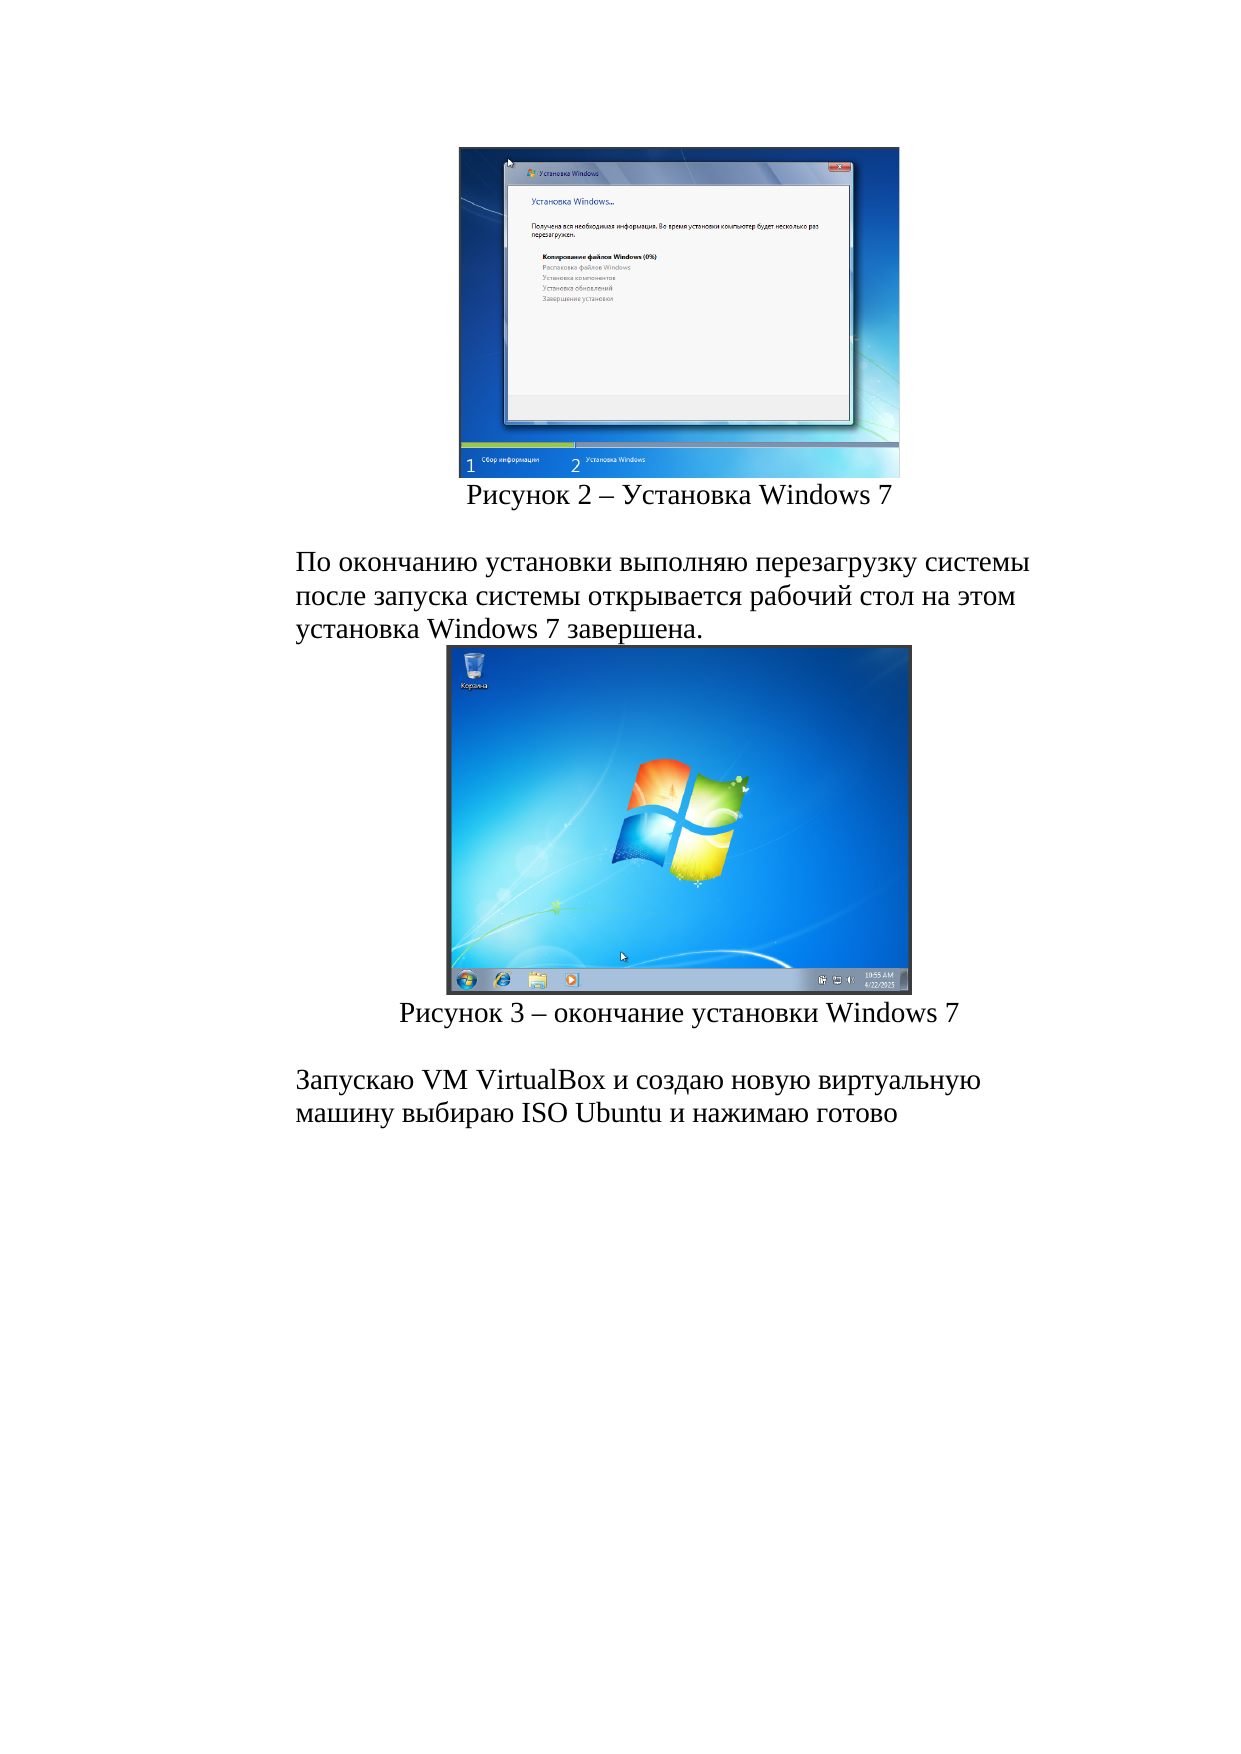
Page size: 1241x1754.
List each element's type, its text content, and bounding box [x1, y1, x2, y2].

picture [458, 147, 900, 478]
list Рисунок 2 – Установка Windows 7 [295, 477, 1063, 511]
list Запускаю VM VirtualBox и создаю новую виртуальную машину выбираю ISO Ubuntu и нажимаю готово [295, 1062, 1063, 1129]
list По окончанию установки выполняю перезагрузку системы после запуска системы открывается рабочий стол на этом установка Windows 7 завершена. [295, 544, 1063, 645]
picture [446, 645, 912, 995]
list Рисунок 3 – окончание установки Windows 7 [295, 995, 1063, 1028]
